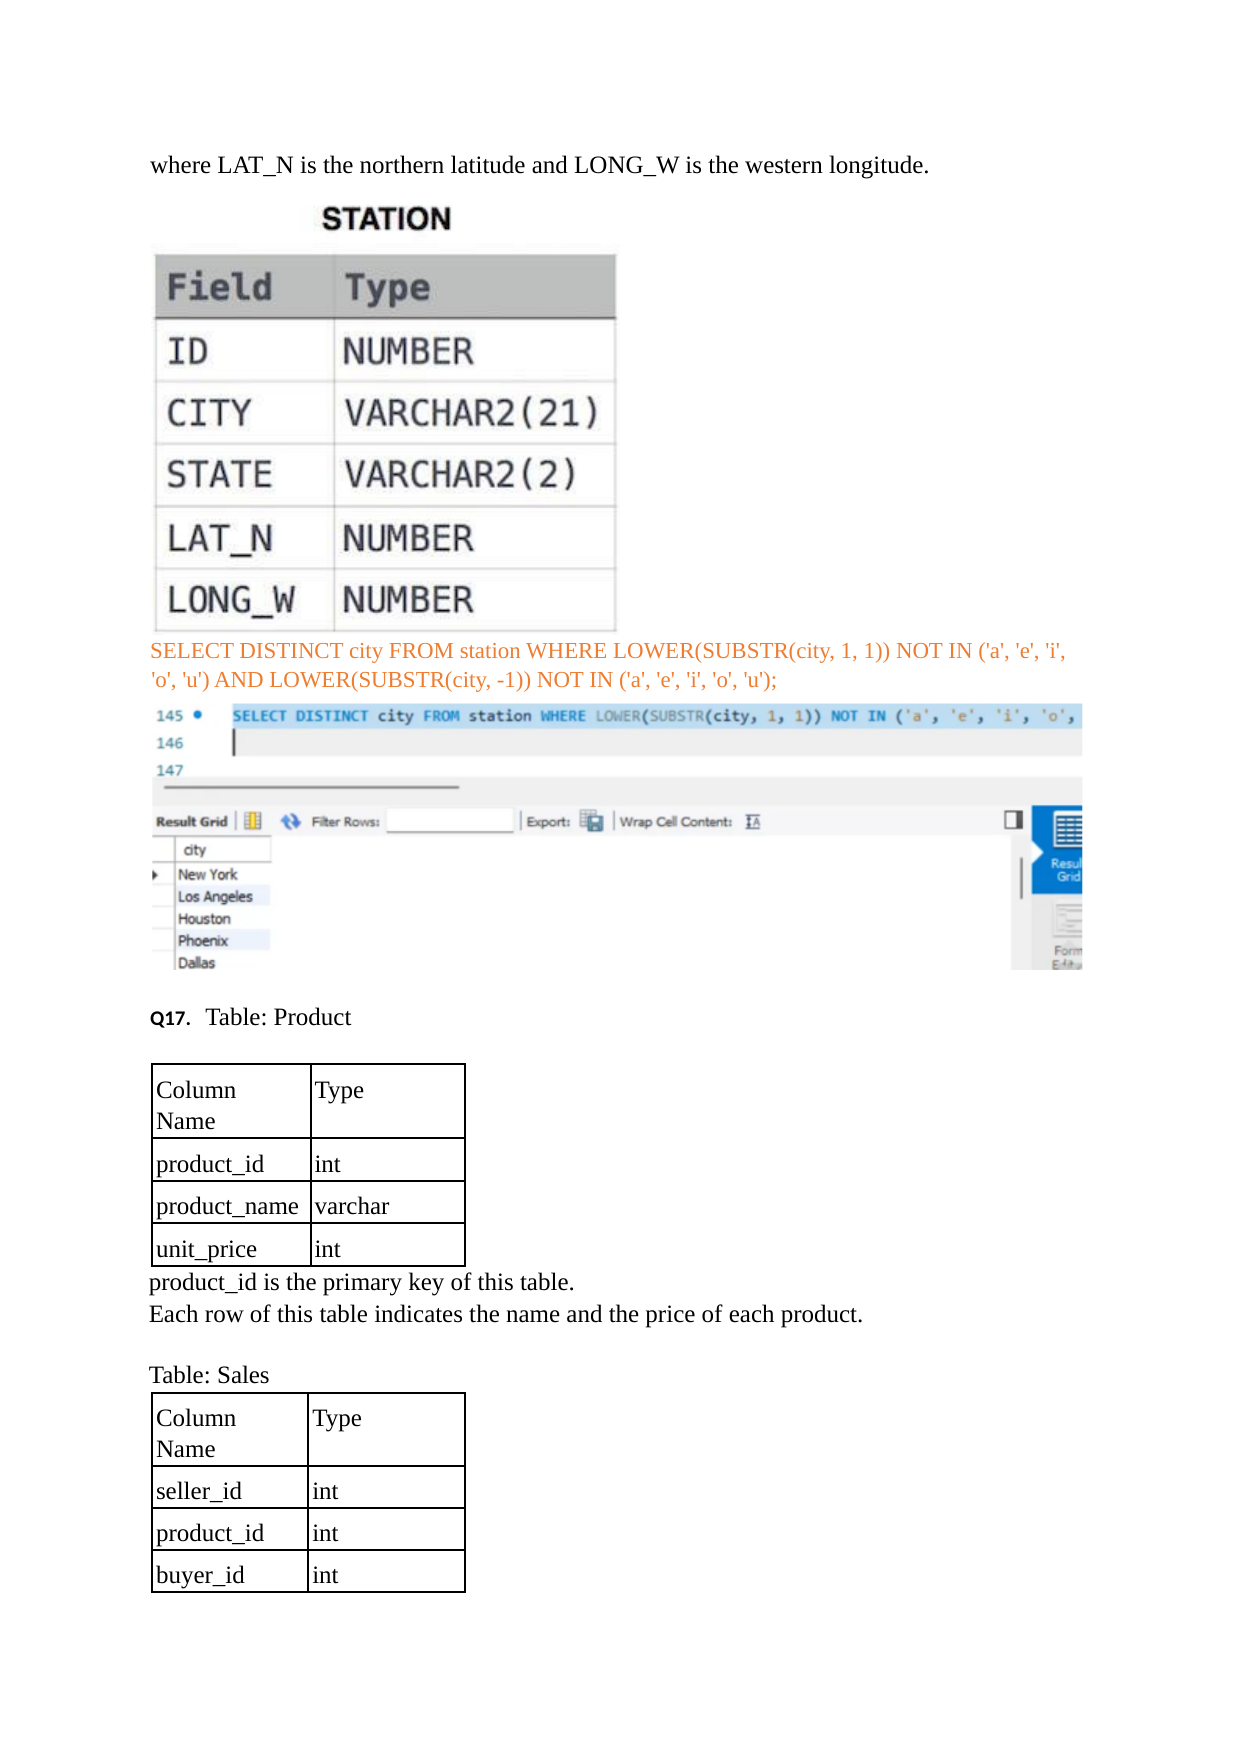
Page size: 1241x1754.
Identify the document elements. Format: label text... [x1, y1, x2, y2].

table_cell buyer_id [153, 1551, 307, 1591]
table_cell int [309, 1509, 464, 1549]
table_cell int [312, 1139, 464, 1179]
text Q17. Table: Product [150, 1002, 1090, 1031]
table_cell varchar [312, 1182, 464, 1222]
table_header Type [309, 1394, 464, 1465]
table_cell int [309, 1551, 464, 1591]
table_cell product_id [153, 1509, 307, 1549]
table_header Type [312, 1065, 464, 1137]
text product_id is the primary key of this table. [148, 1267, 1086, 1296]
table_cell unit_price [153, 1224, 310, 1265]
text Table: Sales [148, 1360, 1086, 1388]
picture [150, 695, 1091, 970]
table_cell int [312, 1224, 464, 1265]
text SELECT DISTINCT city FROM station WHERE LOWER(SUBSTR(city, 1, 1)) NOT IN ('a', 'e', 'i', 'o', 'u') AND LOWER(SUBSTR(city, -1)) NOT IN ('a', 'e', 'i', 'o', 'u'); [150, 637, 1090, 693]
table_cell product_name [153, 1182, 310, 1222]
table_header Column Name [153, 1394, 307, 1465]
table_cell int [309, 1467, 464, 1507]
table_header Column Name [153, 1065, 310, 1137]
table_cell product_id [153, 1139, 310, 1179]
picture [151, 181, 620, 635]
table_cell seller_id [153, 1467, 307, 1507]
text Each row of this table indicates the name and the price of each product. [148, 1299, 1086, 1327]
